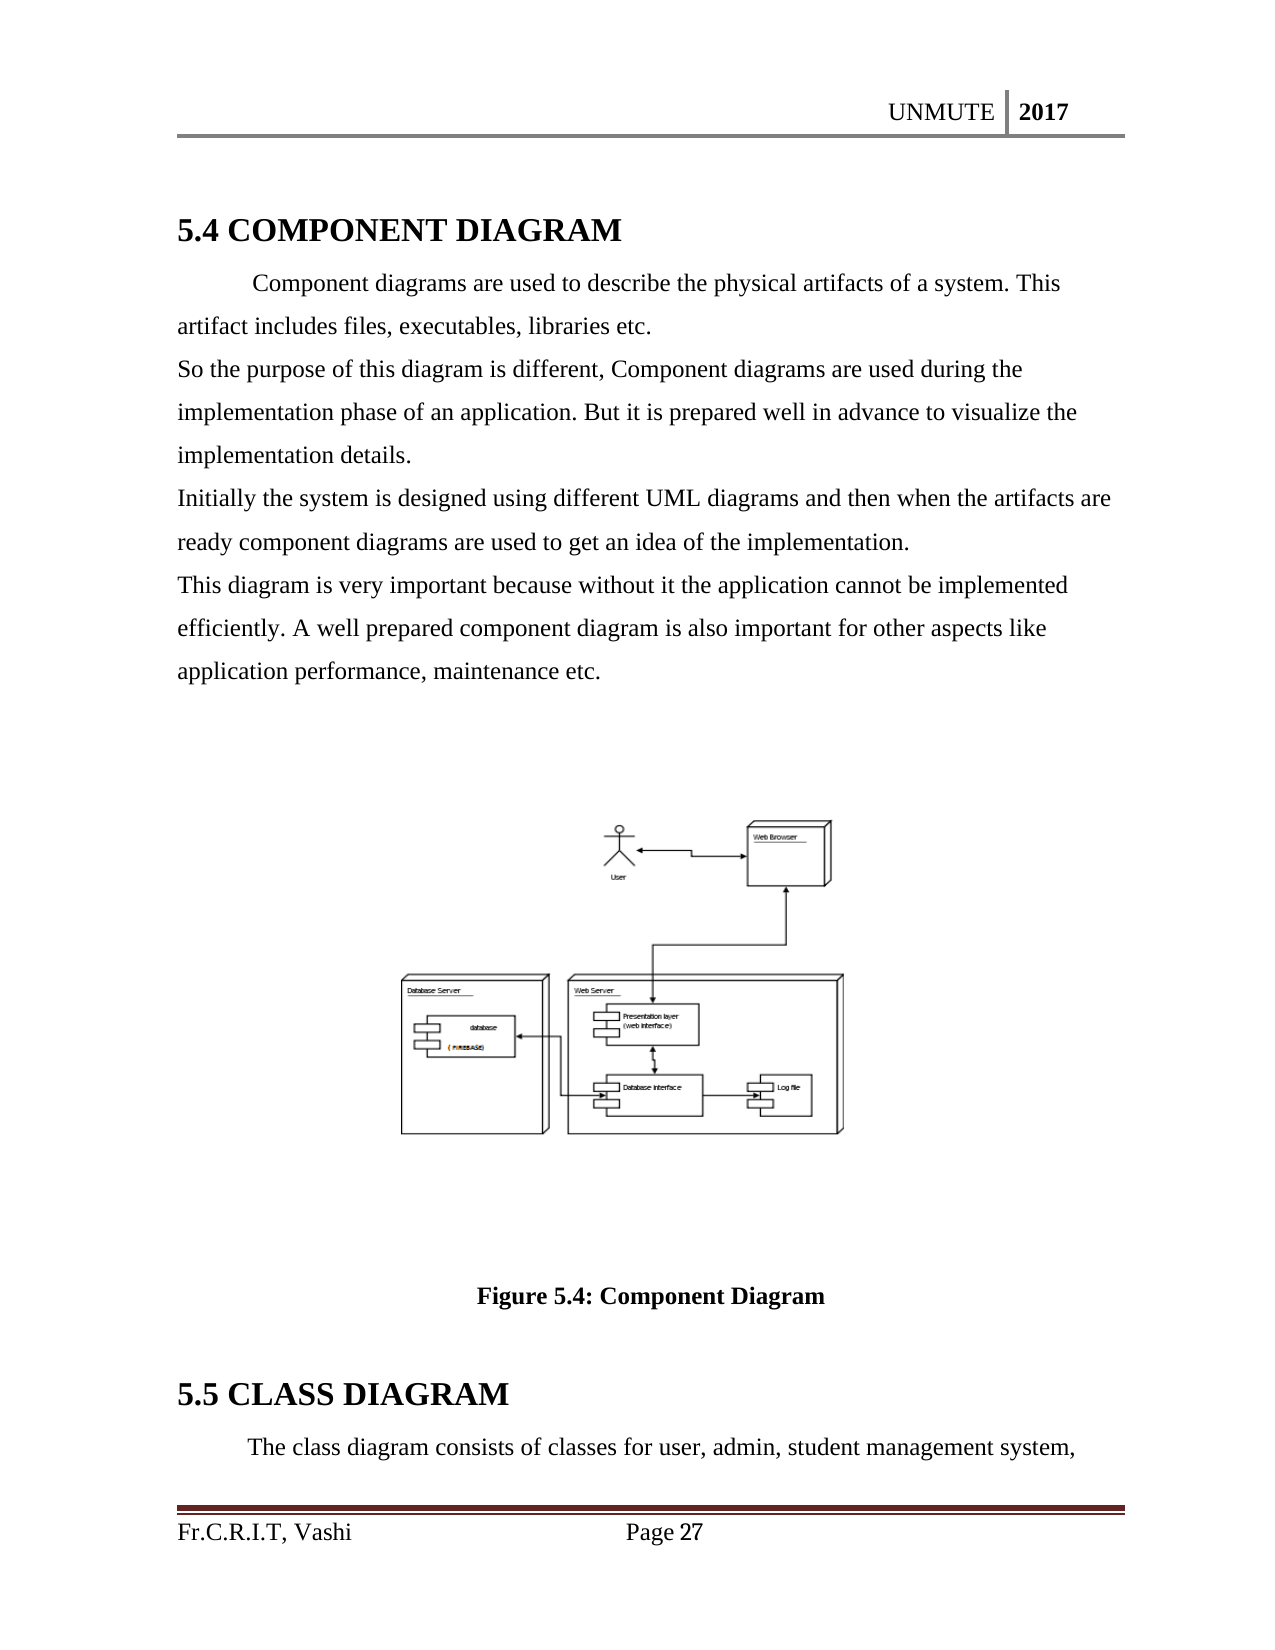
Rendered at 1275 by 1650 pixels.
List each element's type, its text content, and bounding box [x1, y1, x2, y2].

text 5.5 CLASS DIAGRAM [177, 1374, 1125, 1413]
text This diagram is very important because without it the application cannot be implemented efficiently. A well prepared component diagram is also important for other aspects like application performance, maintenance etc. [177, 570, 1125, 685]
text Component diagrams are used to describe the physical artifacts of a system. This artifact includes files, executables, libraries etc. [177, 268, 1125, 340]
picture [401, 818, 876, 1159]
text So the purpose of this diagram is different, Component diagrams are used during the implementation phase of an application. But it is prepared well in advance to visualize the implementation details. [177, 354, 1125, 469]
text 5.4 COMPONENT DIAGRAM [177, 210, 1125, 249]
text Initially the system is designed using different UML diagrams and then when the artifacts are ready component diagrams are used to get an idea of the implementation. [177, 483, 1125, 555]
text Figure 5.4: Component Diagram [177, 1281, 1125, 1310]
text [177, 1432, 1125, 1461]
